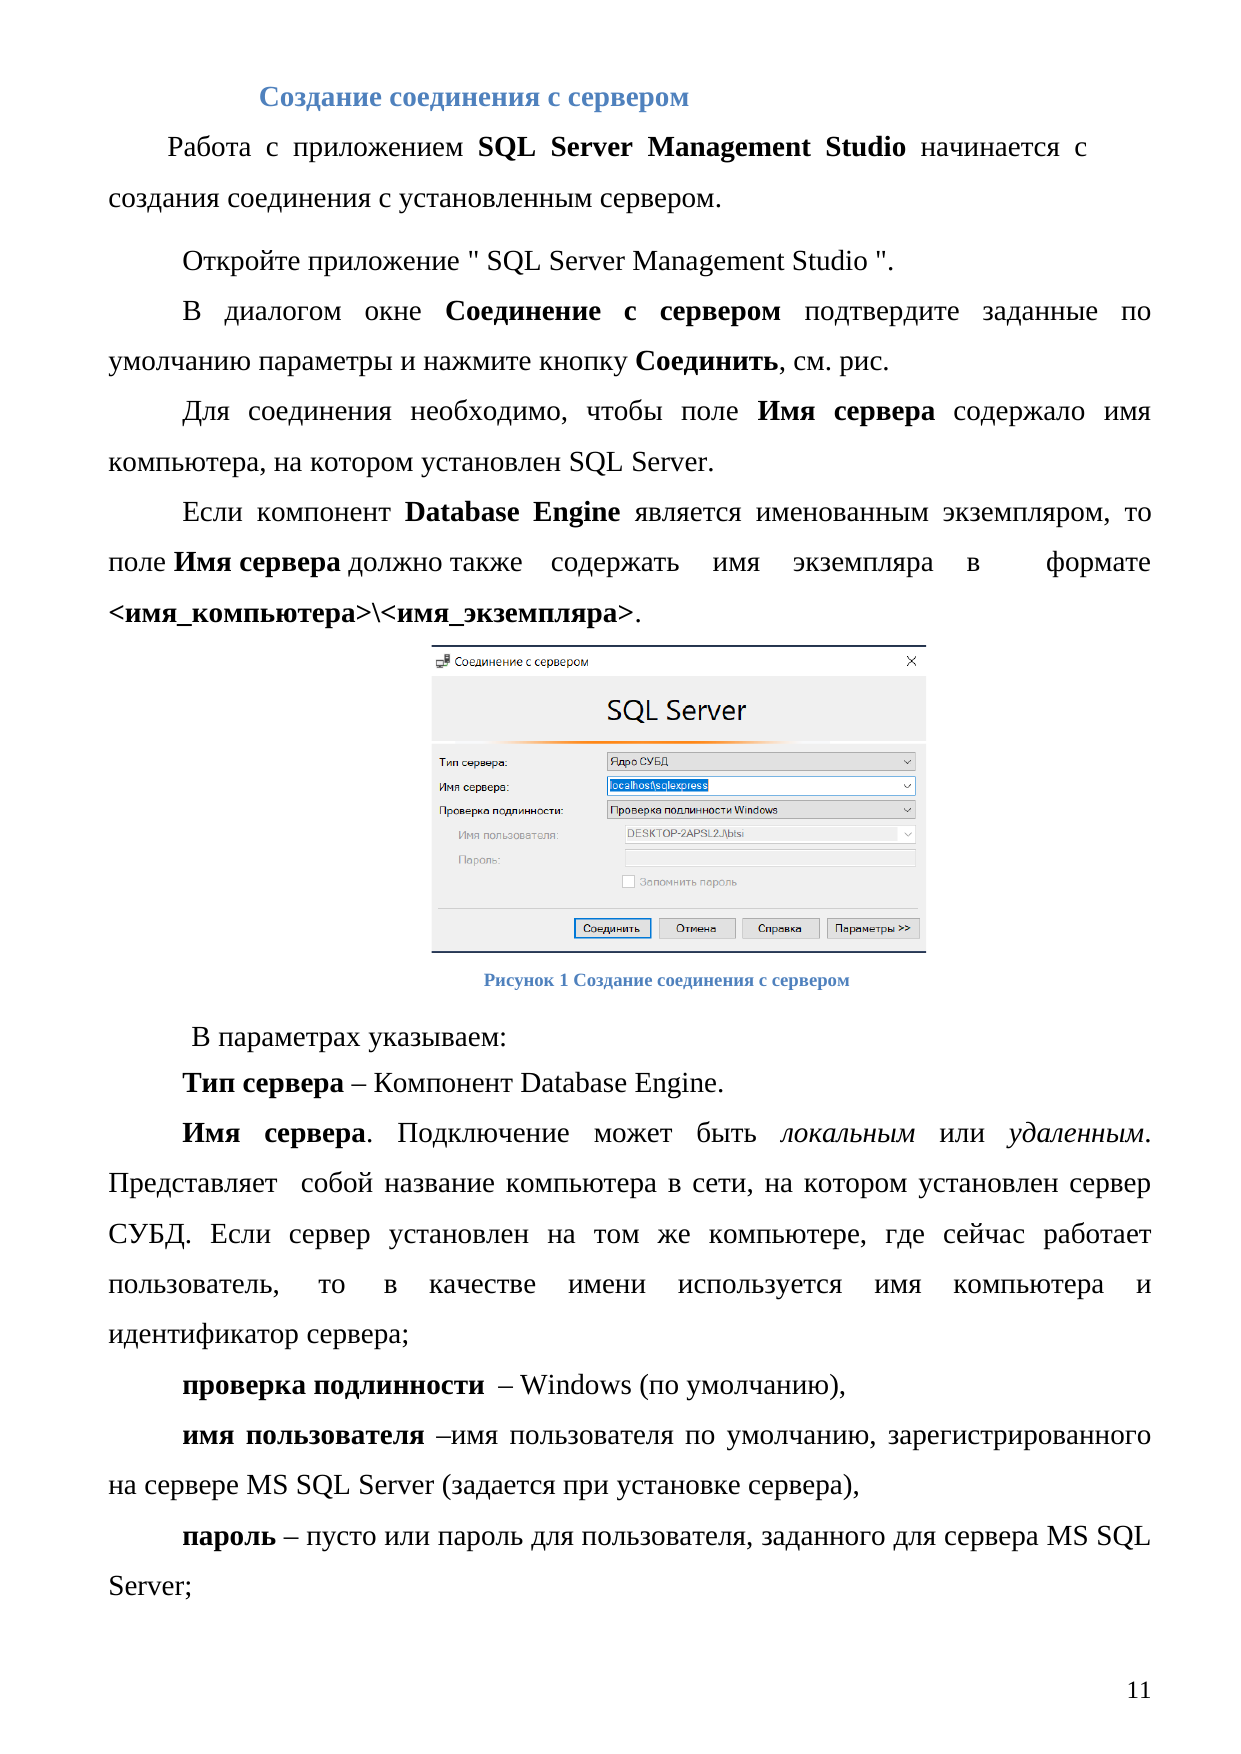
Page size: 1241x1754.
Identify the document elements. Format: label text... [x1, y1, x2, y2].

text Имя сервера. Подключение может быть локальным или удаленным. Представляет собой название компьютера в сети, на котором установлен сервер СУБД. Если сервер установлен на том же компьютере, где сейчас работает пользователь, то в качестве имени используется имя компьютера и идентификатор сервера; [108, 1115, 1152, 1350]
text Для соединения необходимо, чтобы поле Имя сервера содержало имя компьютера, на котором установлен SQL Server. [108, 393, 1152, 477]
text Работа с приложением SQL Server Management Studio начинается с создания соединения с установленным сервером. [108, 129, 1087, 213]
text Рисунок 1 Создание соединения с сервером [108, 969, 1152, 991]
text Тип сервера – Компонент Database Engine. [108, 1065, 1152, 1098]
picture [431, 645, 927, 953]
text Если компонент Database Engine является именованным экземпляром, то поле Имя сервера должно также содержать имя экземпляра в формате <имя_компьютера>\<имя_экземпляра>. [108, 494, 1152, 628]
text В диалогом окне Соединение с сервером подтвердите заданные по умолчанию параметры и нажмите кнопку Соединить, см. рис. [108, 293, 1152, 377]
text проверка подлинности – Windows (по умолчанию), [108, 1367, 1152, 1400]
text Откройте приложение " SQL Server Management Studio ". [108, 243, 1152, 276]
subtitle Создание соединения с сервером [185, 79, 1152, 113]
text В параметрах указываем: [191, 991, 798, 1052]
text имя пользователя –имя пользователя по умолчанию, зарегистрированного на сервере MS SQL Server (задается при установке сервера), [108, 1417, 1152, 1501]
text пароль – пусто или пароль для пользователя, заданного для сервера MS SQL Server; [108, 1518, 1152, 1602]
